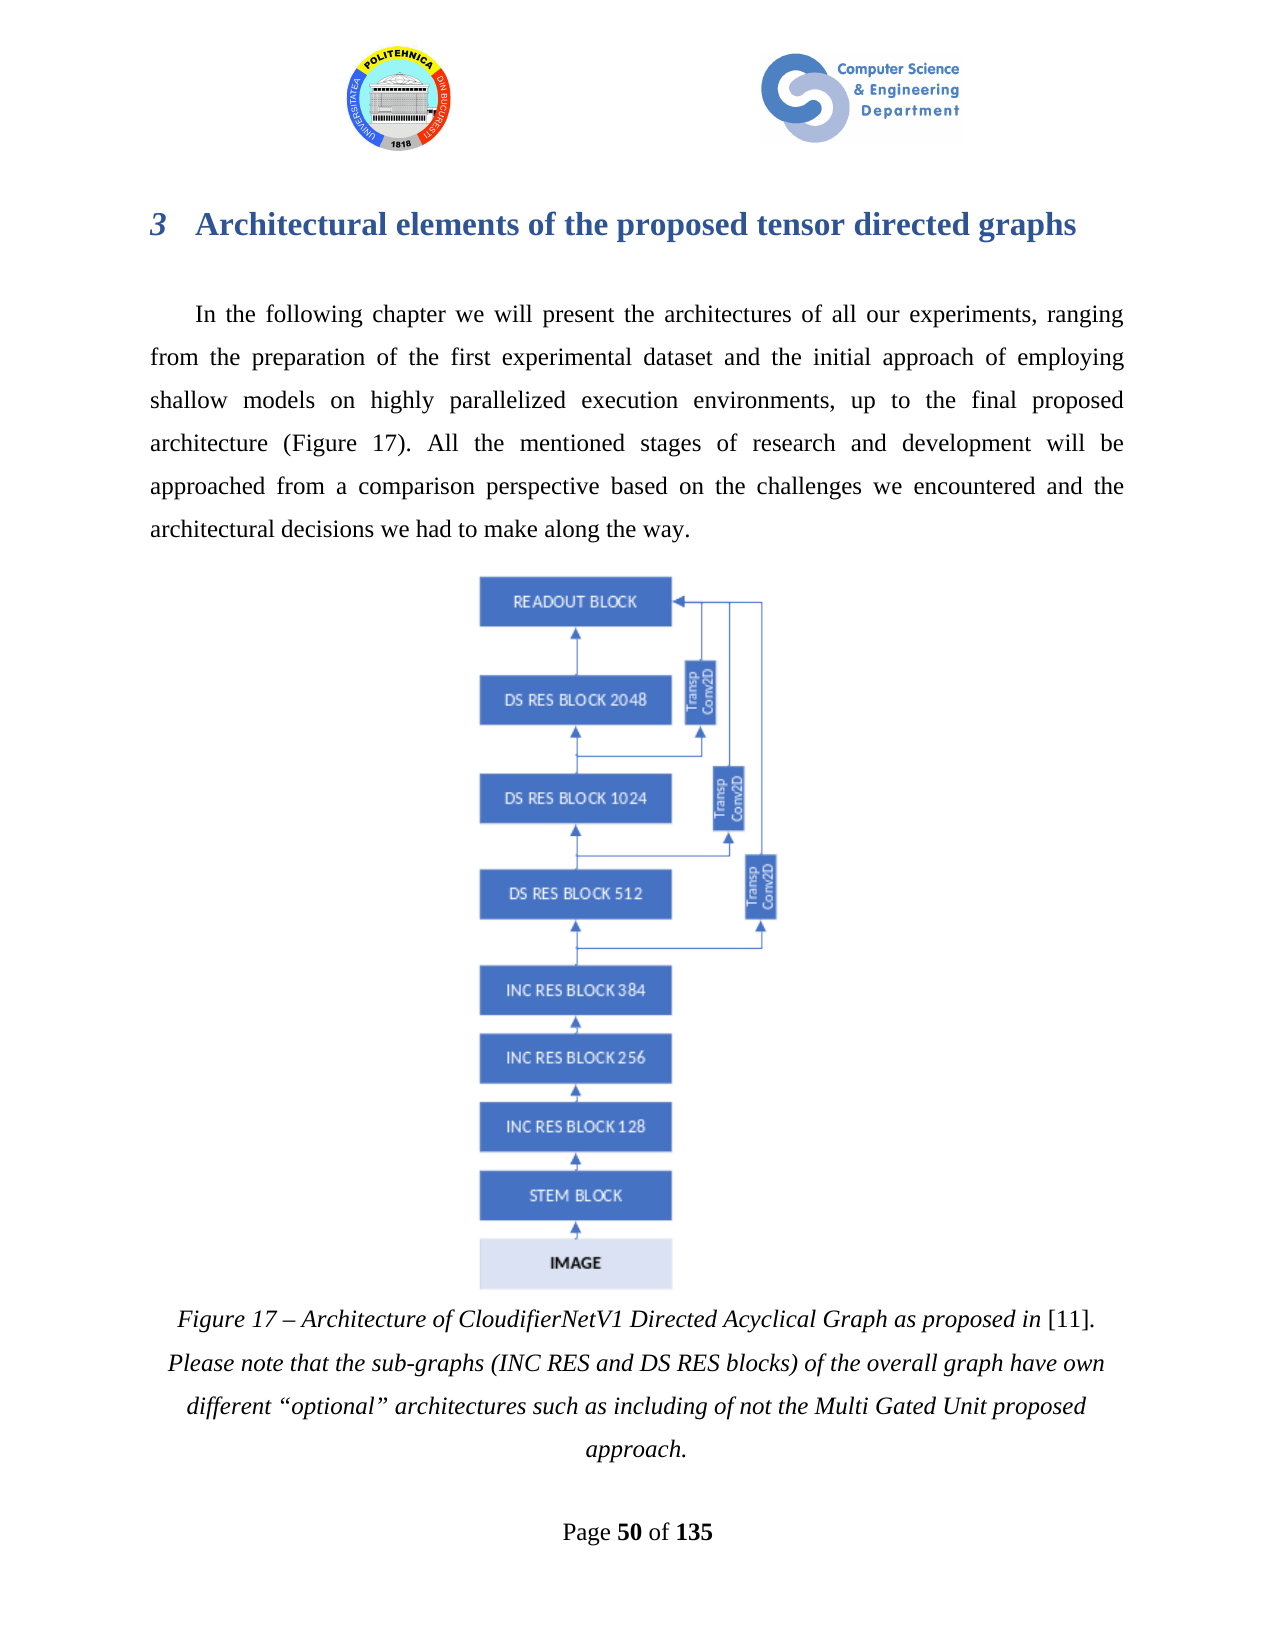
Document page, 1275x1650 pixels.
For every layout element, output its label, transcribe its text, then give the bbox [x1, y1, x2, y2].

table_cell Figure 17 – Architecture of CloudifierNetV1 Directed Acyclical Graph as proposed in . Please note that the sub-graphs (INC RES and DS RES blocks) of the overall graph have own different “optional” architectures such as including of not the Multi Gated Unit proposed approach. [151, 1305, 1124, 1477]
picture [760, 53, 963, 144]
picture [346, 46, 451, 151]
subtitle Architectural elements of the proposed tensor directed graphs [150, 204, 1125, 242]
text In the following chapter we will present the architectures of all our experiments, ranging from the preparation of the first experimental dataset and the initial approach of employing shallow models on highly parallelized execution environments, up to the final proposed architecture (Figure 17). All the mentioned stages of research and development will be approached from a comparison perspective based on the challenges we encountered and the architectural decisions we had to make along the way. [150, 299, 1125, 543]
table_header [151, 574, 1124, 1304]
